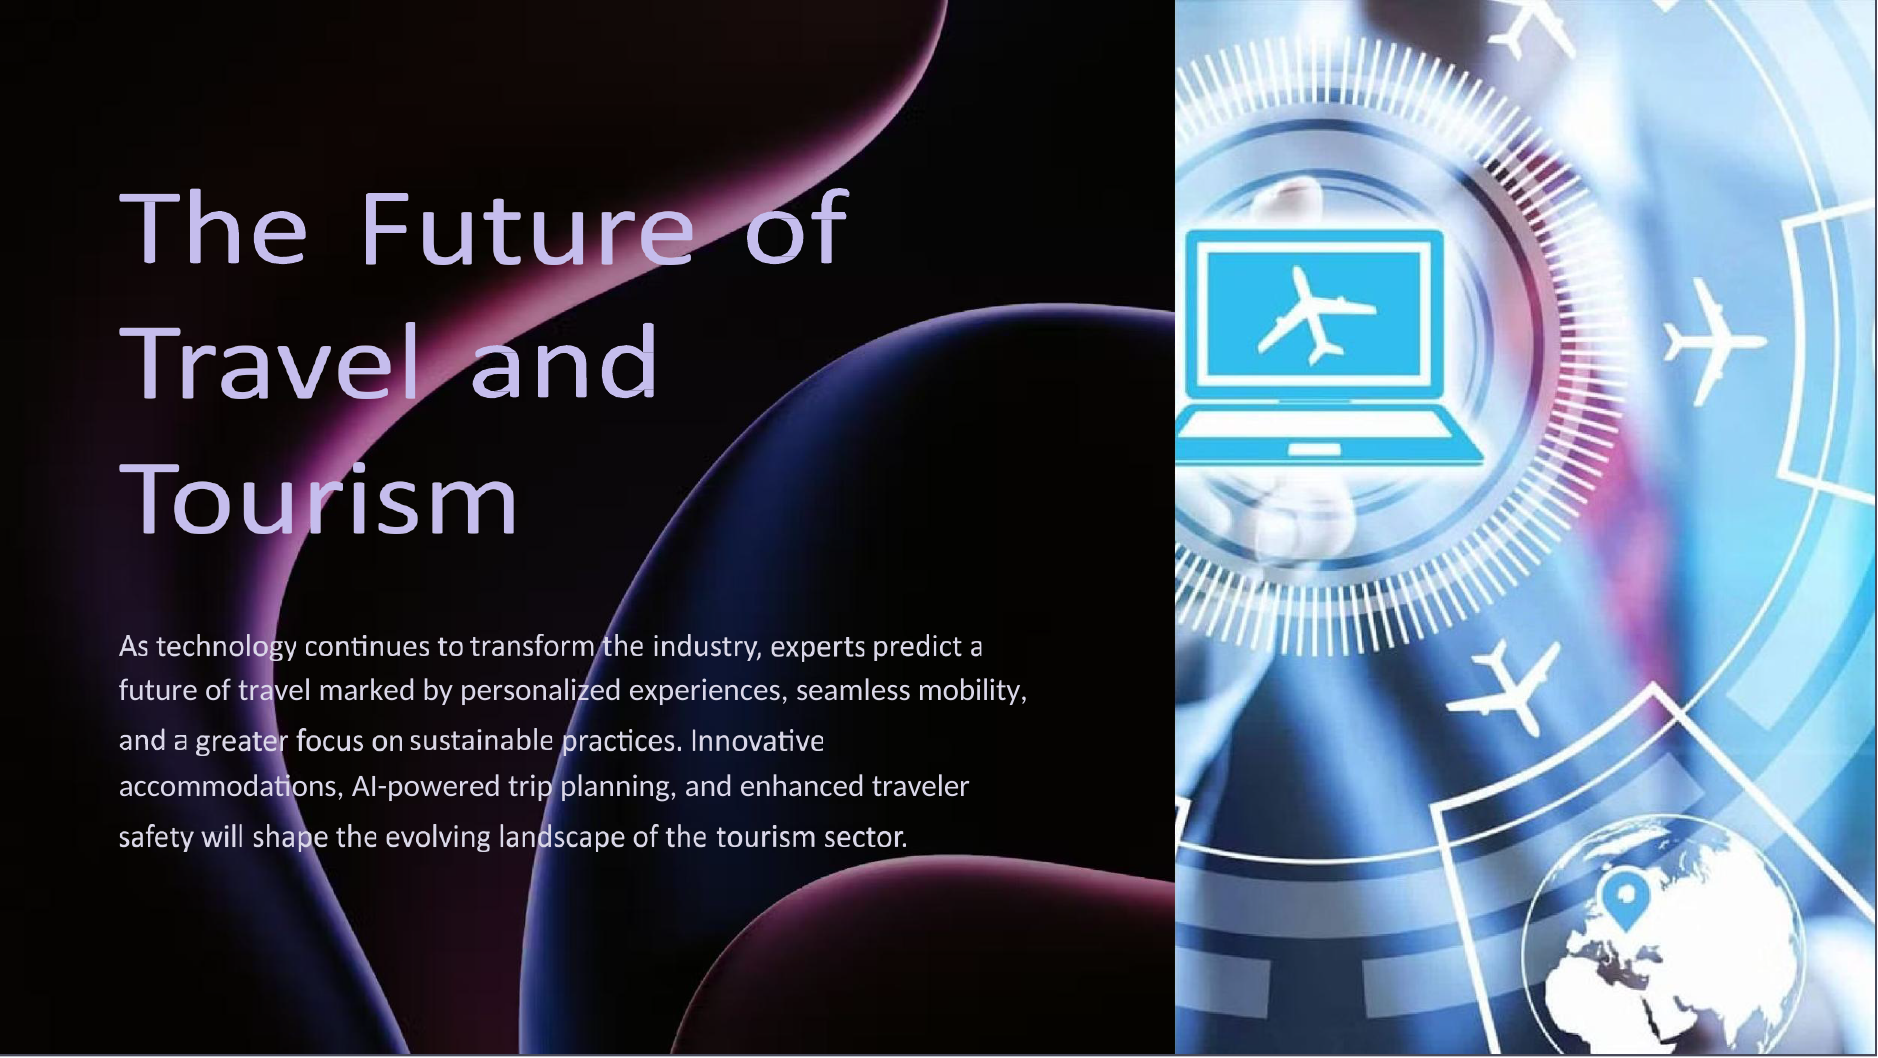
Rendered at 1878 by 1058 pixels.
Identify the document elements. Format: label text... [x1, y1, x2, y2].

text future of travel marked by personalized experiences, seamless mobility, [118, 646, 1174, 708]
picture [0, 0, 1875, 1054]
text accommodations, AI-powered trip planning, and enhanced traveler [118, 742, 1174, 804]
